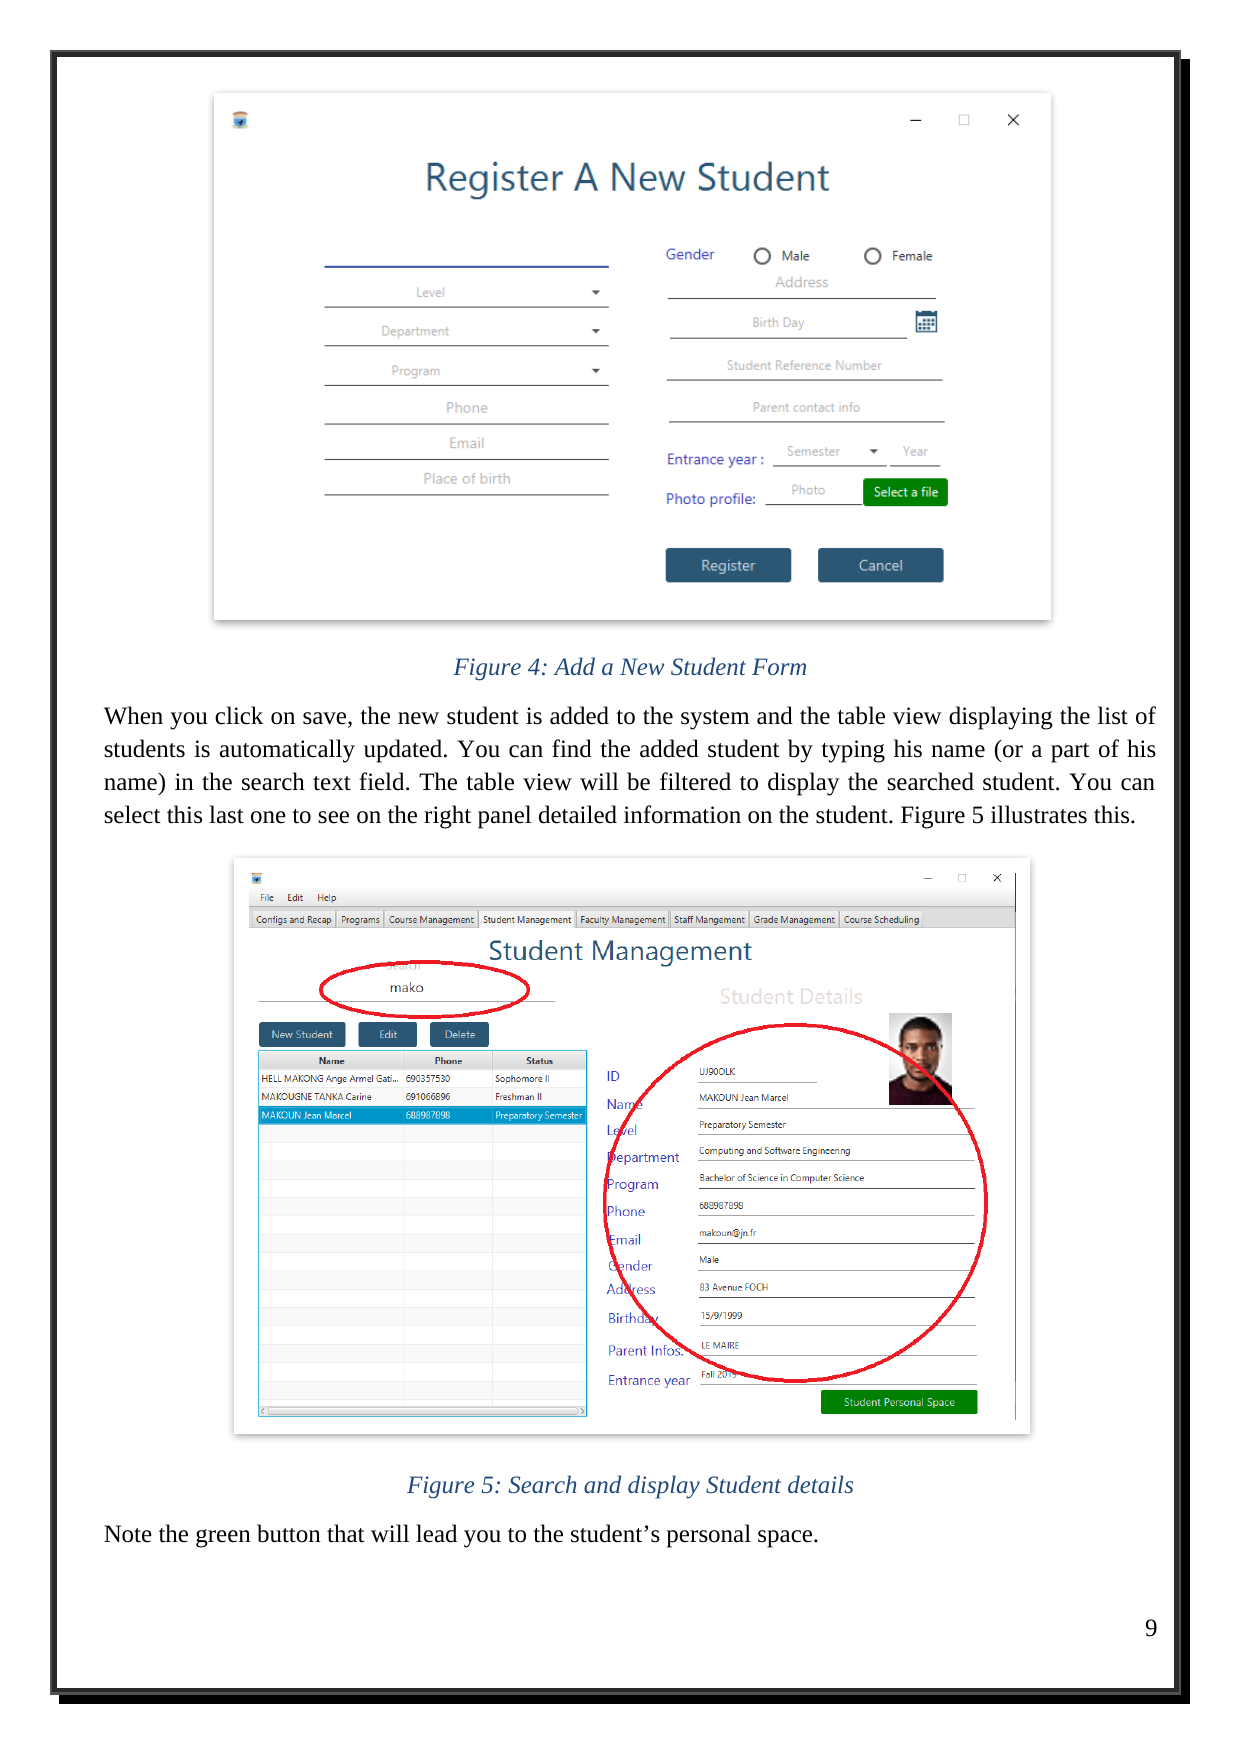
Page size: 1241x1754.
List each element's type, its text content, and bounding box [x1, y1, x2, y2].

text Figure 5: Search and display Student details [103, 1470, 1157, 1499]
picture [249, 873, 1016, 1420]
text When you click on save, the new student is added to the system and the table view displaying the list of students is automatically updated. You can find the added student by typing his name (or a part of his name) in the search text field. The table view will be filtered to display the searched student. You can select this last one to see on the right panel detailed information on the student. Figure 5 illustrates this. [103, 701, 1157, 829]
text Figure 4: Add a New Student Form [103, 652, 1157, 680]
text Note the green button that will lead you to the student’s personal space. [103, 1519, 1157, 1548]
picture [229, 108, 1037, 606]
